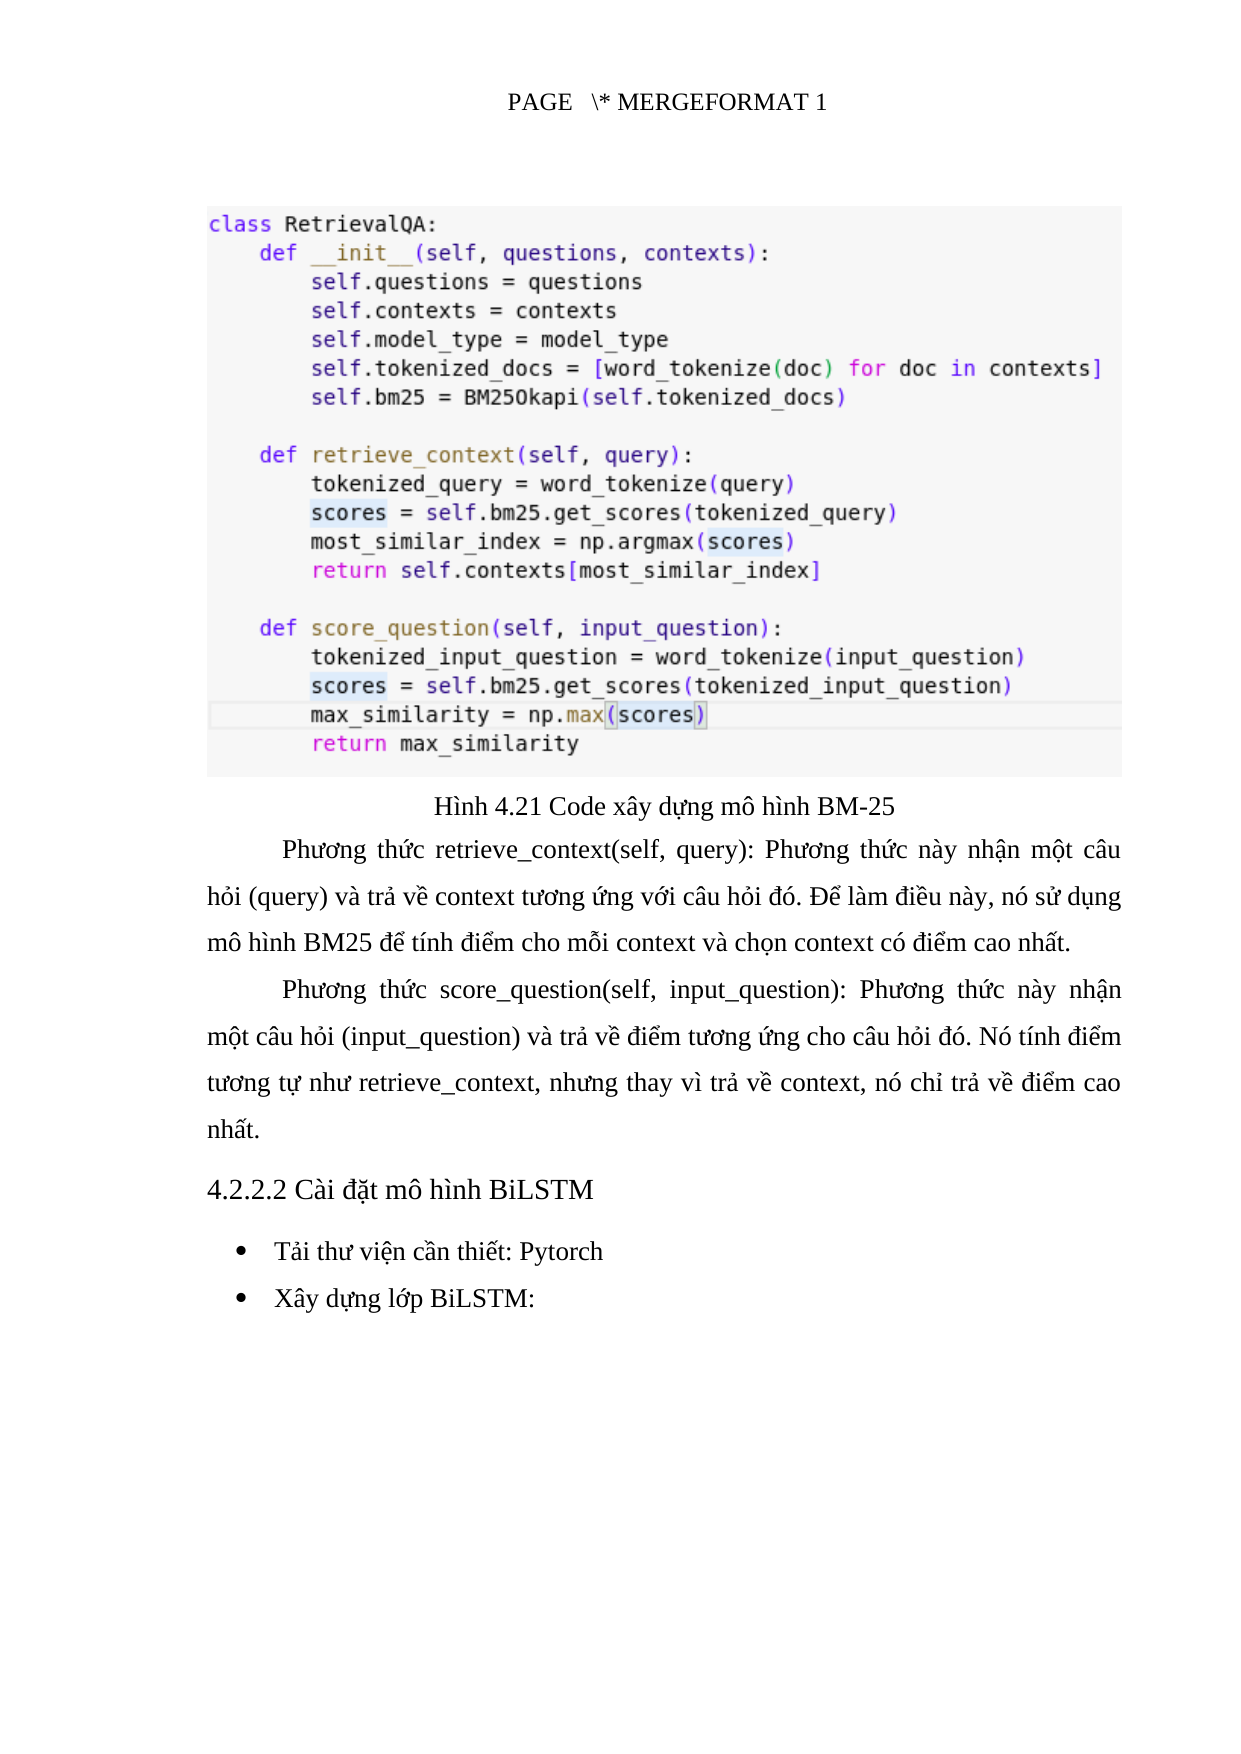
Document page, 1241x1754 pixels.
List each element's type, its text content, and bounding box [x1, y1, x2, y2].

text Phương thức score_question(self, input_question): Phương thức này nhận một câu hỏi (input_question) và trả về điểm tương ứng cho câu hỏi đó. Nó tính điểm tương tự như retrieve_context, nhưng thay vì trả về context, nó chỉ trả về điểm cao nhất. [207, 973, 1122, 1144]
picture [207, 206, 1122, 777]
subtitle Cài đặt mô hình BiLSTM [207, 1172, 1122, 1206]
list Xây dựng lớp BiLSTM: [236, 1282, 1122, 1313]
list Tải thư viện cần thiết: Pytorch [236, 1235, 1122, 1266]
text Phương thức retrieve_context(self, query): Phương thức này nhận một câu hỏi (query) và trả về context tương ứng với câu hỏi đó. Để làm điều này, nó sử dụng mô hình BM25 để tính điểm cho mỗi context và chọn context có điểm cao nhất. [207, 833, 1122, 958]
